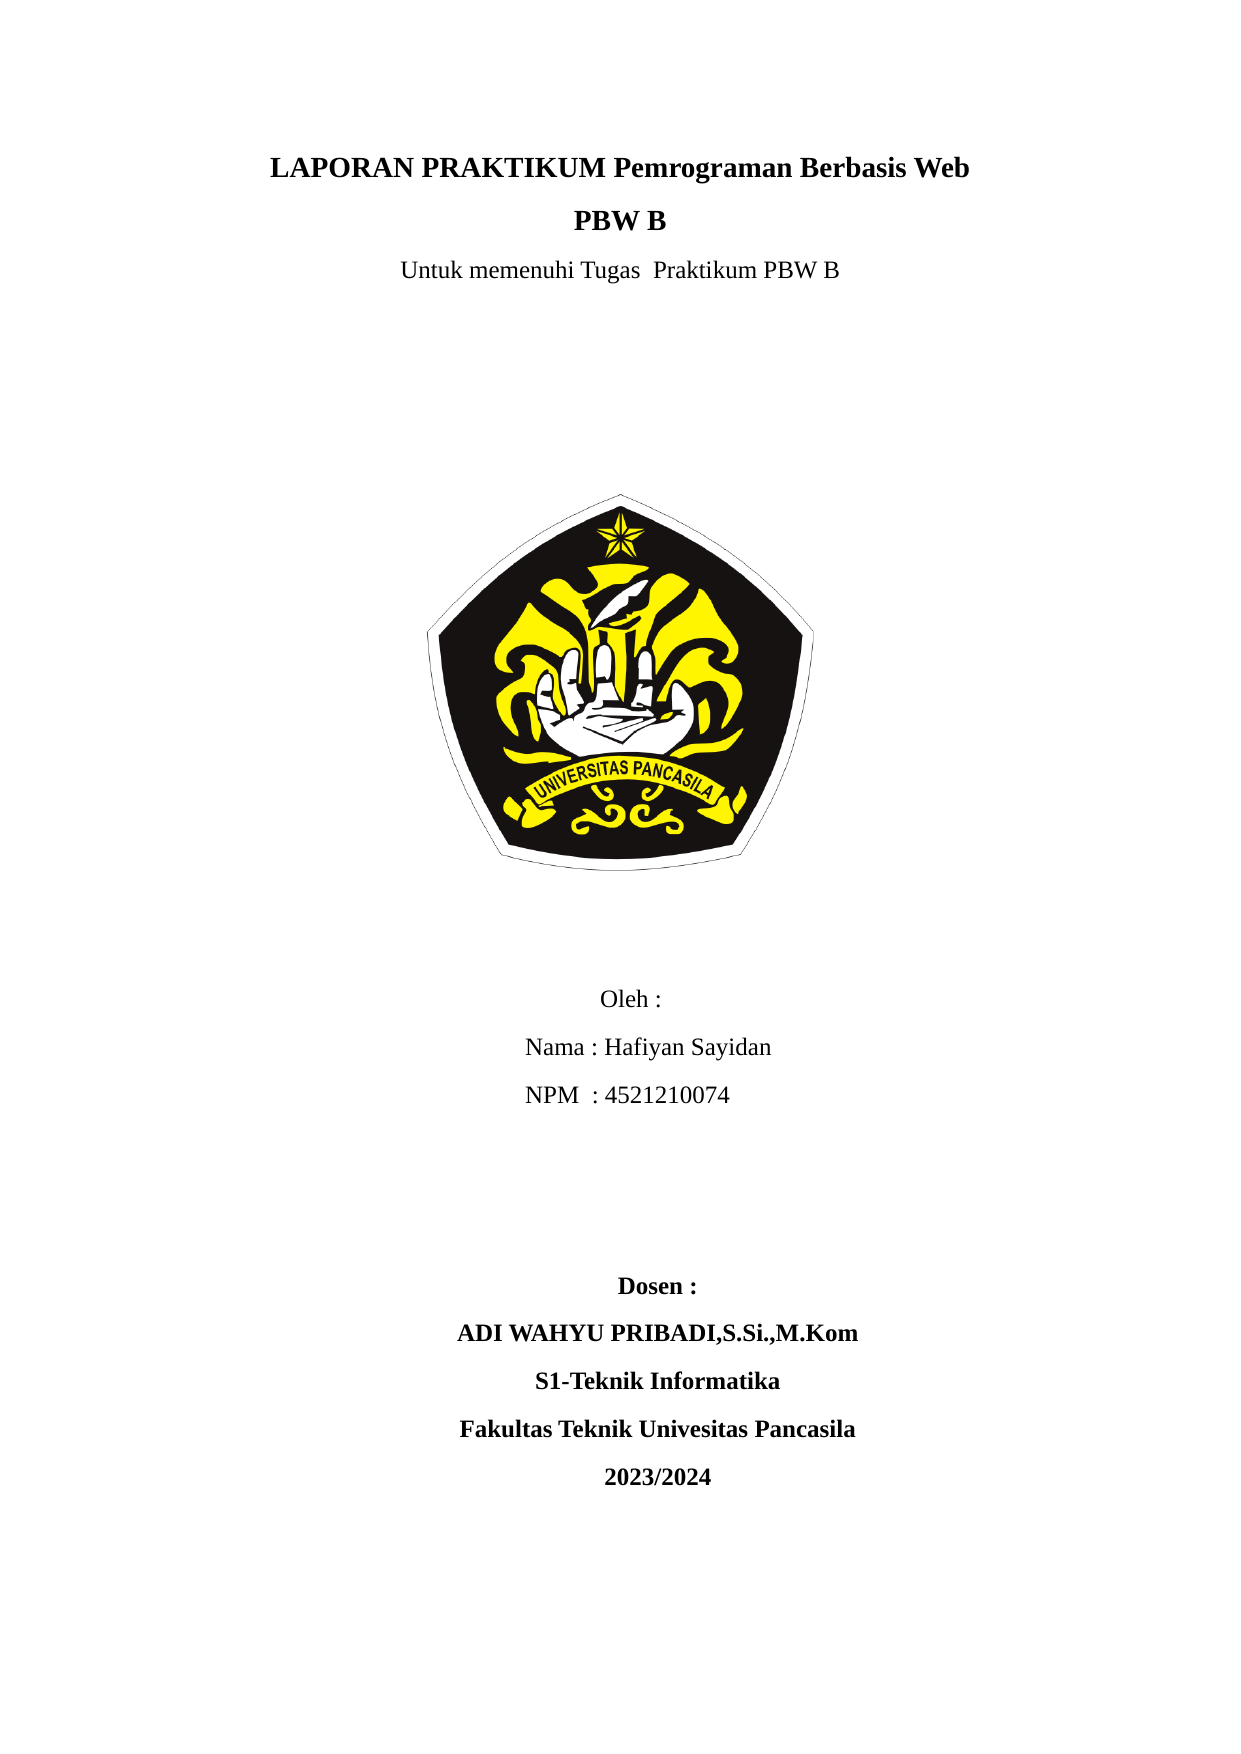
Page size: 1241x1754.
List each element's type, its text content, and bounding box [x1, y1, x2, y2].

text 2023/2024 [150, 1462, 1090, 1490]
text Untuk memenuhi Tugas Praktikum PBW B [150, 256, 1090, 284]
text Oleh : [525, 984, 1090, 1013]
text Dosen : [150, 1271, 1090, 1299]
text LAPORAN PRAKTIKUM Pemrograman Berbasis Web [150, 150, 1090, 183]
picture [426, 494, 814, 871]
text ADI WAHYU PRIBADI,S.Si.,M.Kom [150, 1318, 1090, 1347]
text Nama : Hafiyan Sayidan [450, 1032, 1090, 1061]
text NPM : 4521210074 [450, 1080, 1090, 1109]
text S1-Teknik Informatika [150, 1366, 1090, 1395]
text PBW B [150, 203, 1090, 236]
text Fakultas Teknik Univesitas Pancasila [150, 1414, 1090, 1443]
